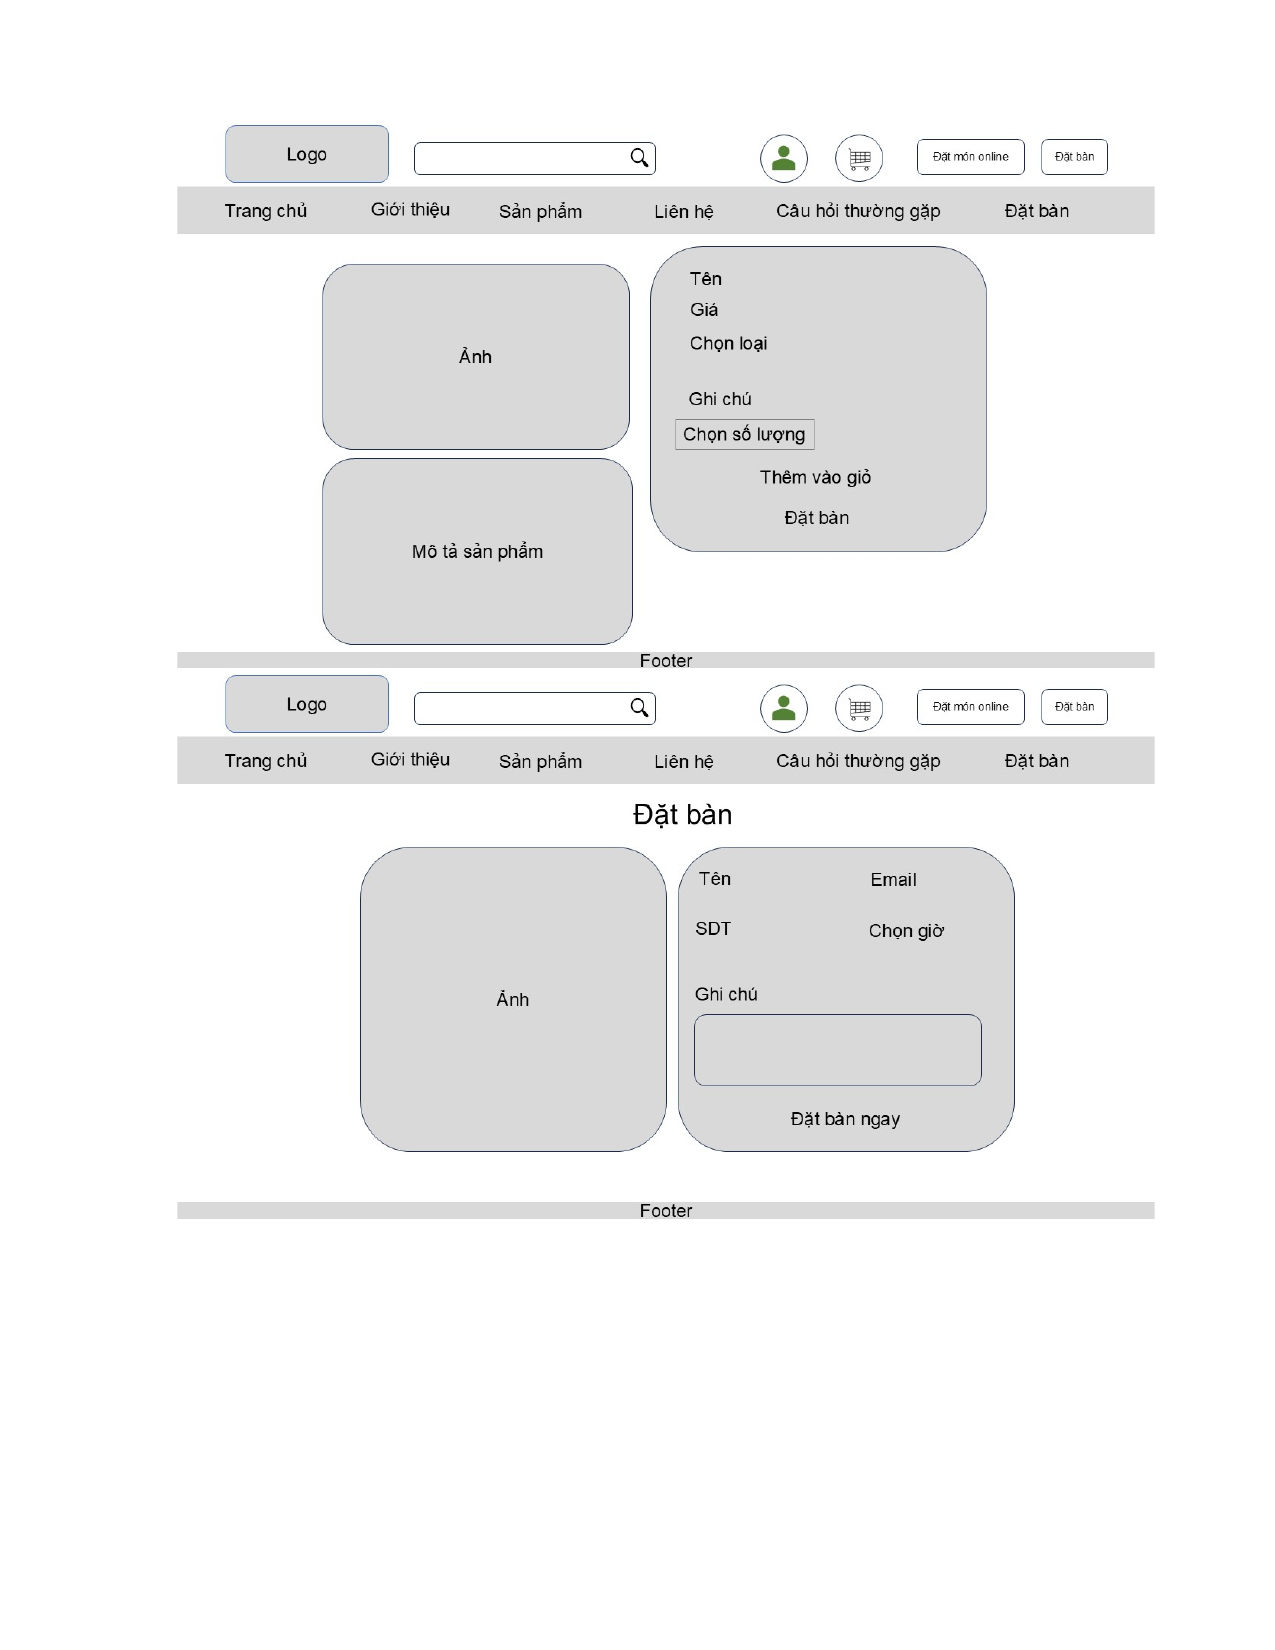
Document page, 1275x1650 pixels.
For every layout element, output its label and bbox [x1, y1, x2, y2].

picture [177, 118, 1155, 1219]
